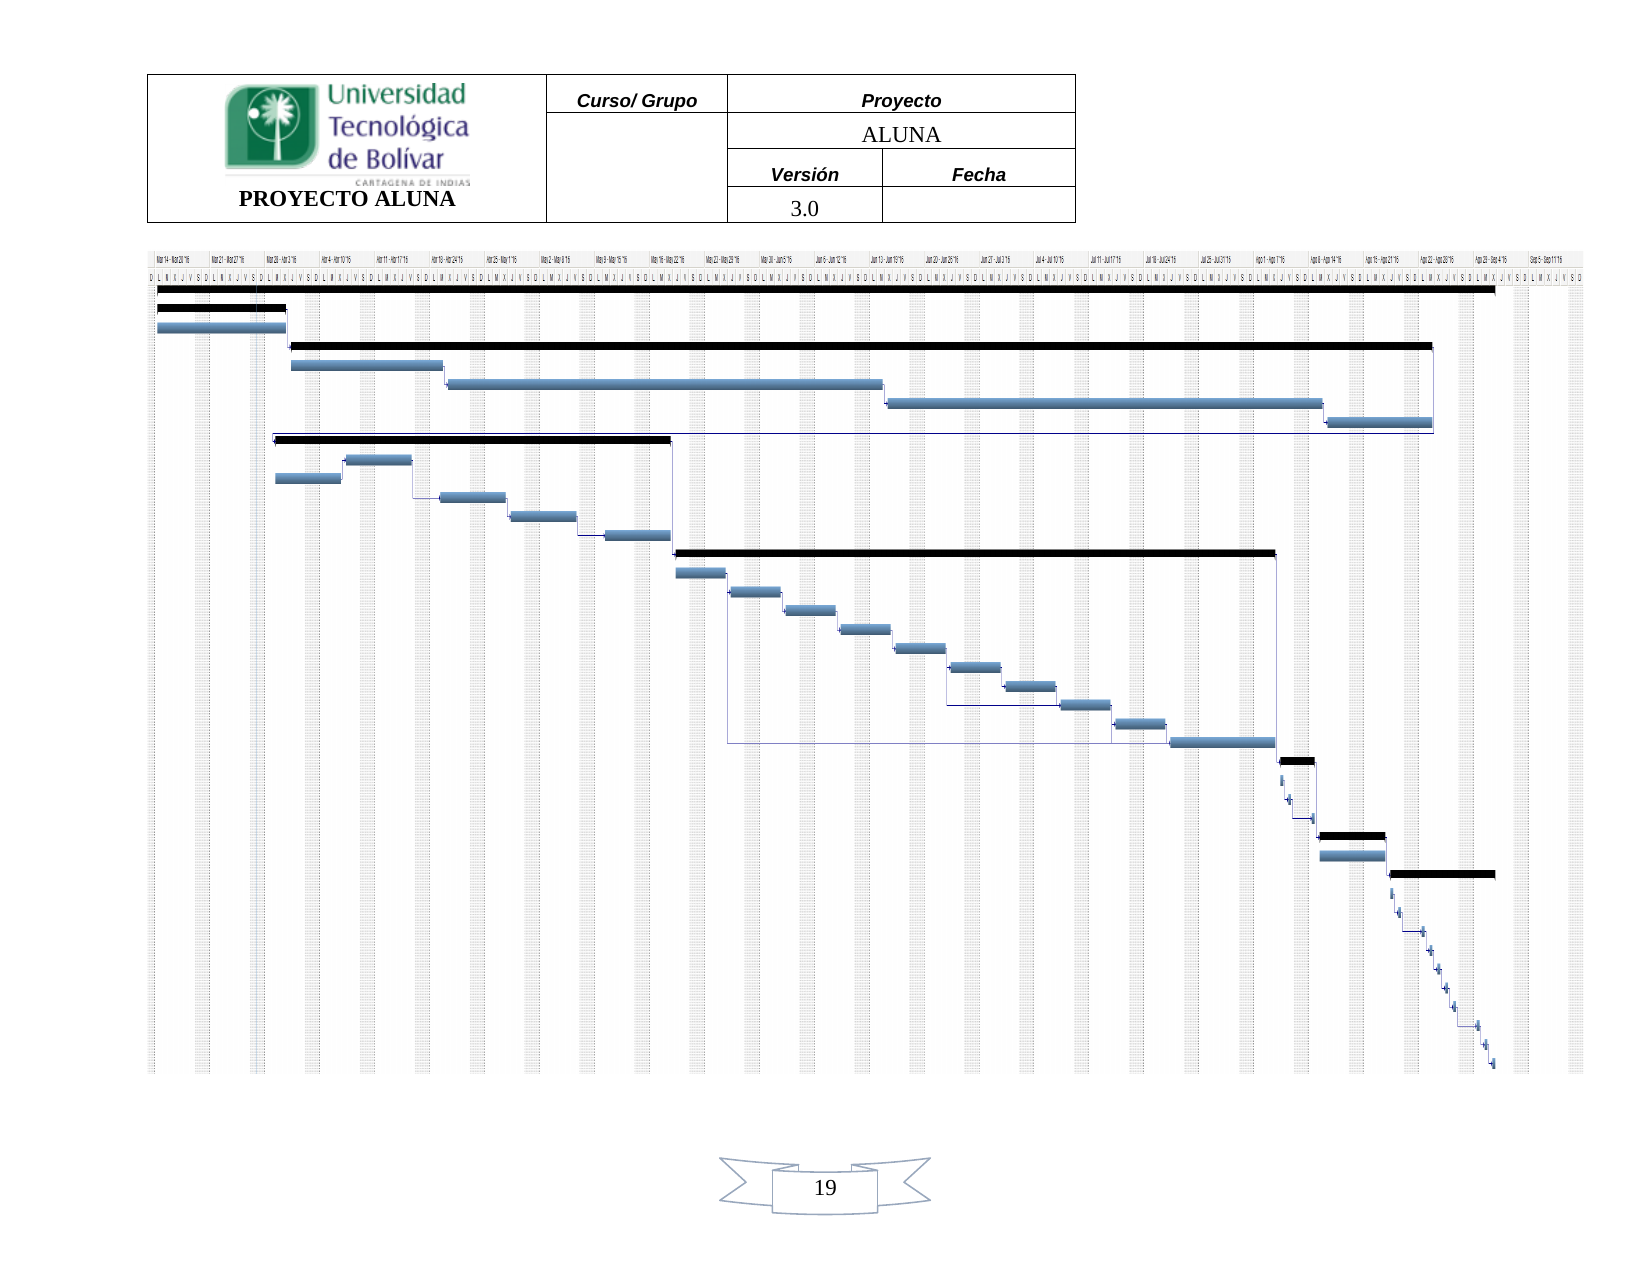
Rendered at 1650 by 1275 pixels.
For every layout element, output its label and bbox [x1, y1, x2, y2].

picture [224, 83, 470, 186]
picture [147, 249, 1584, 1074]
